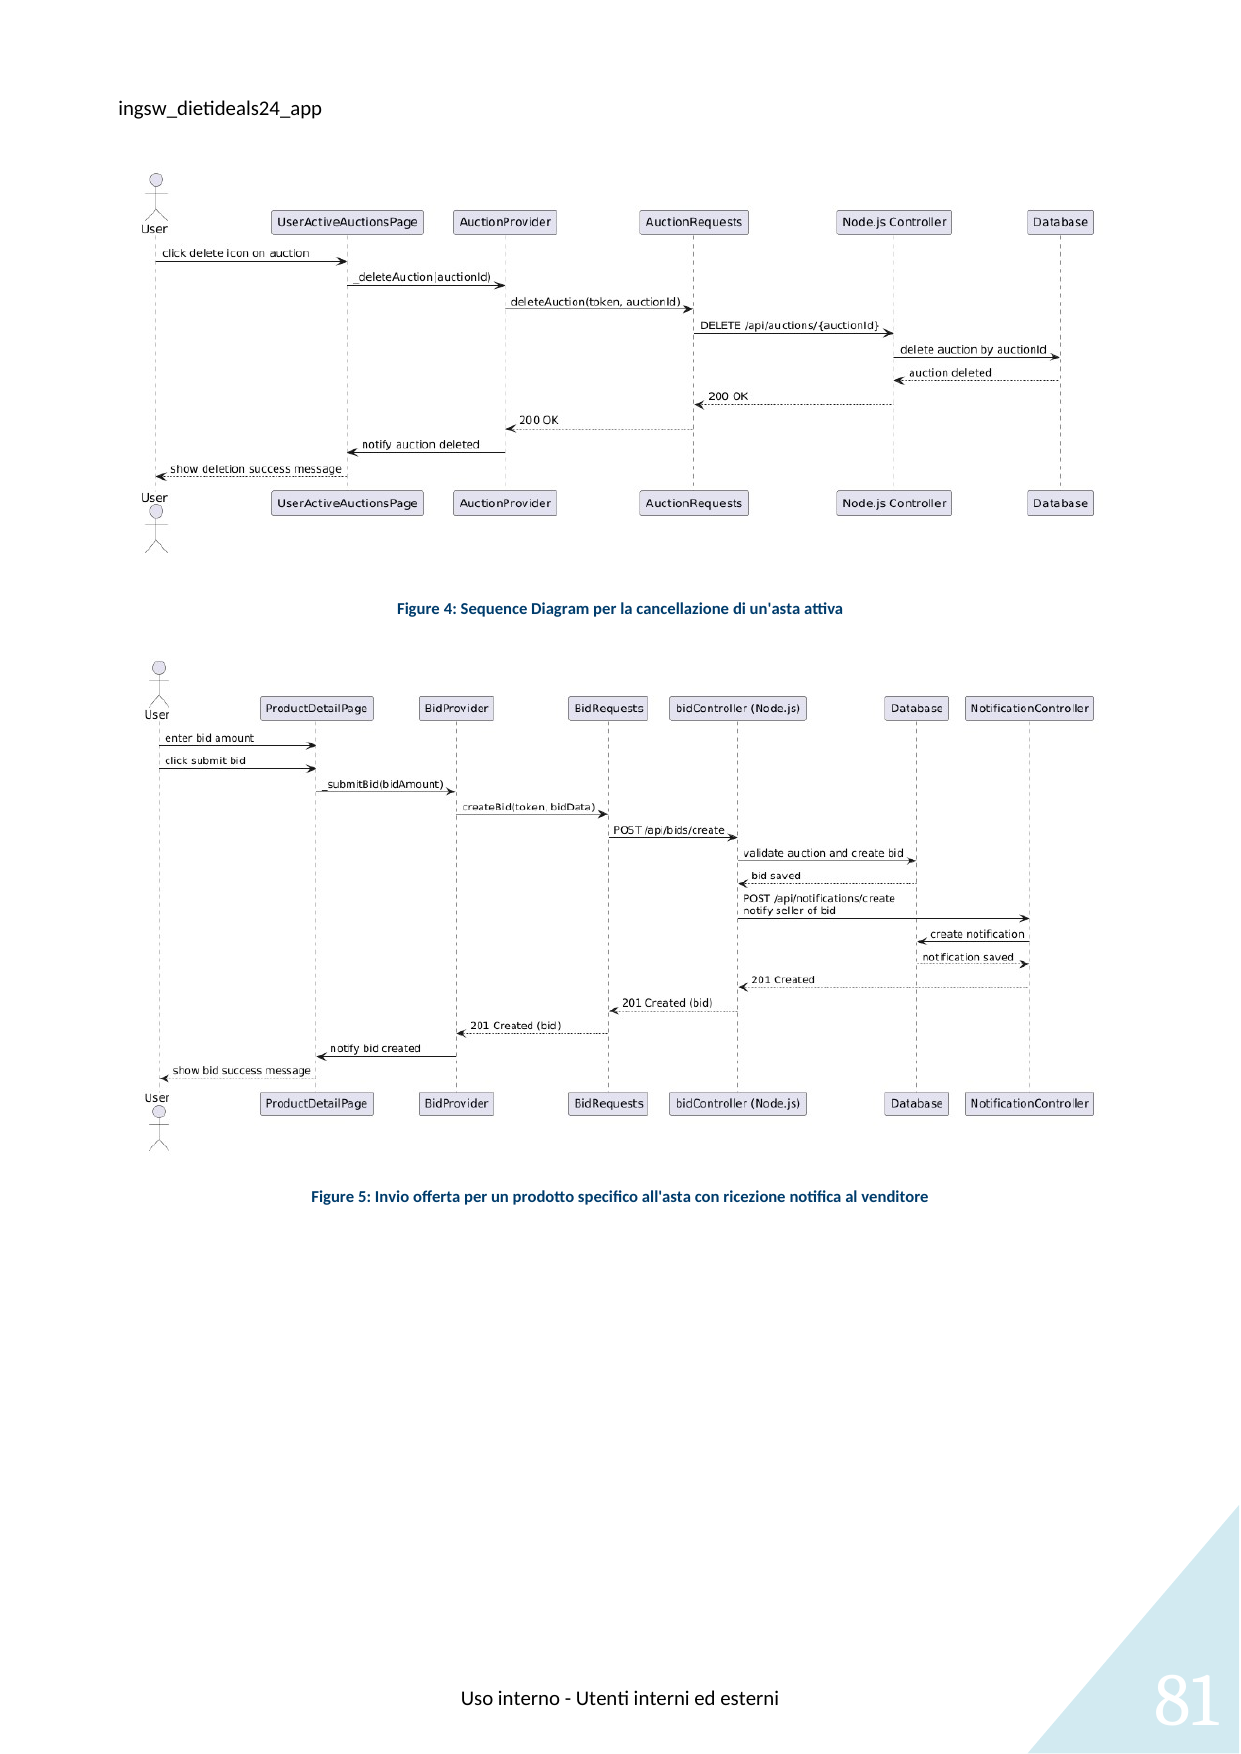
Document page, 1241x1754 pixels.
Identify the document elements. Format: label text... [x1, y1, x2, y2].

picture [118, 642, 1123, 1162]
picture [118, 144, 1123, 574]
